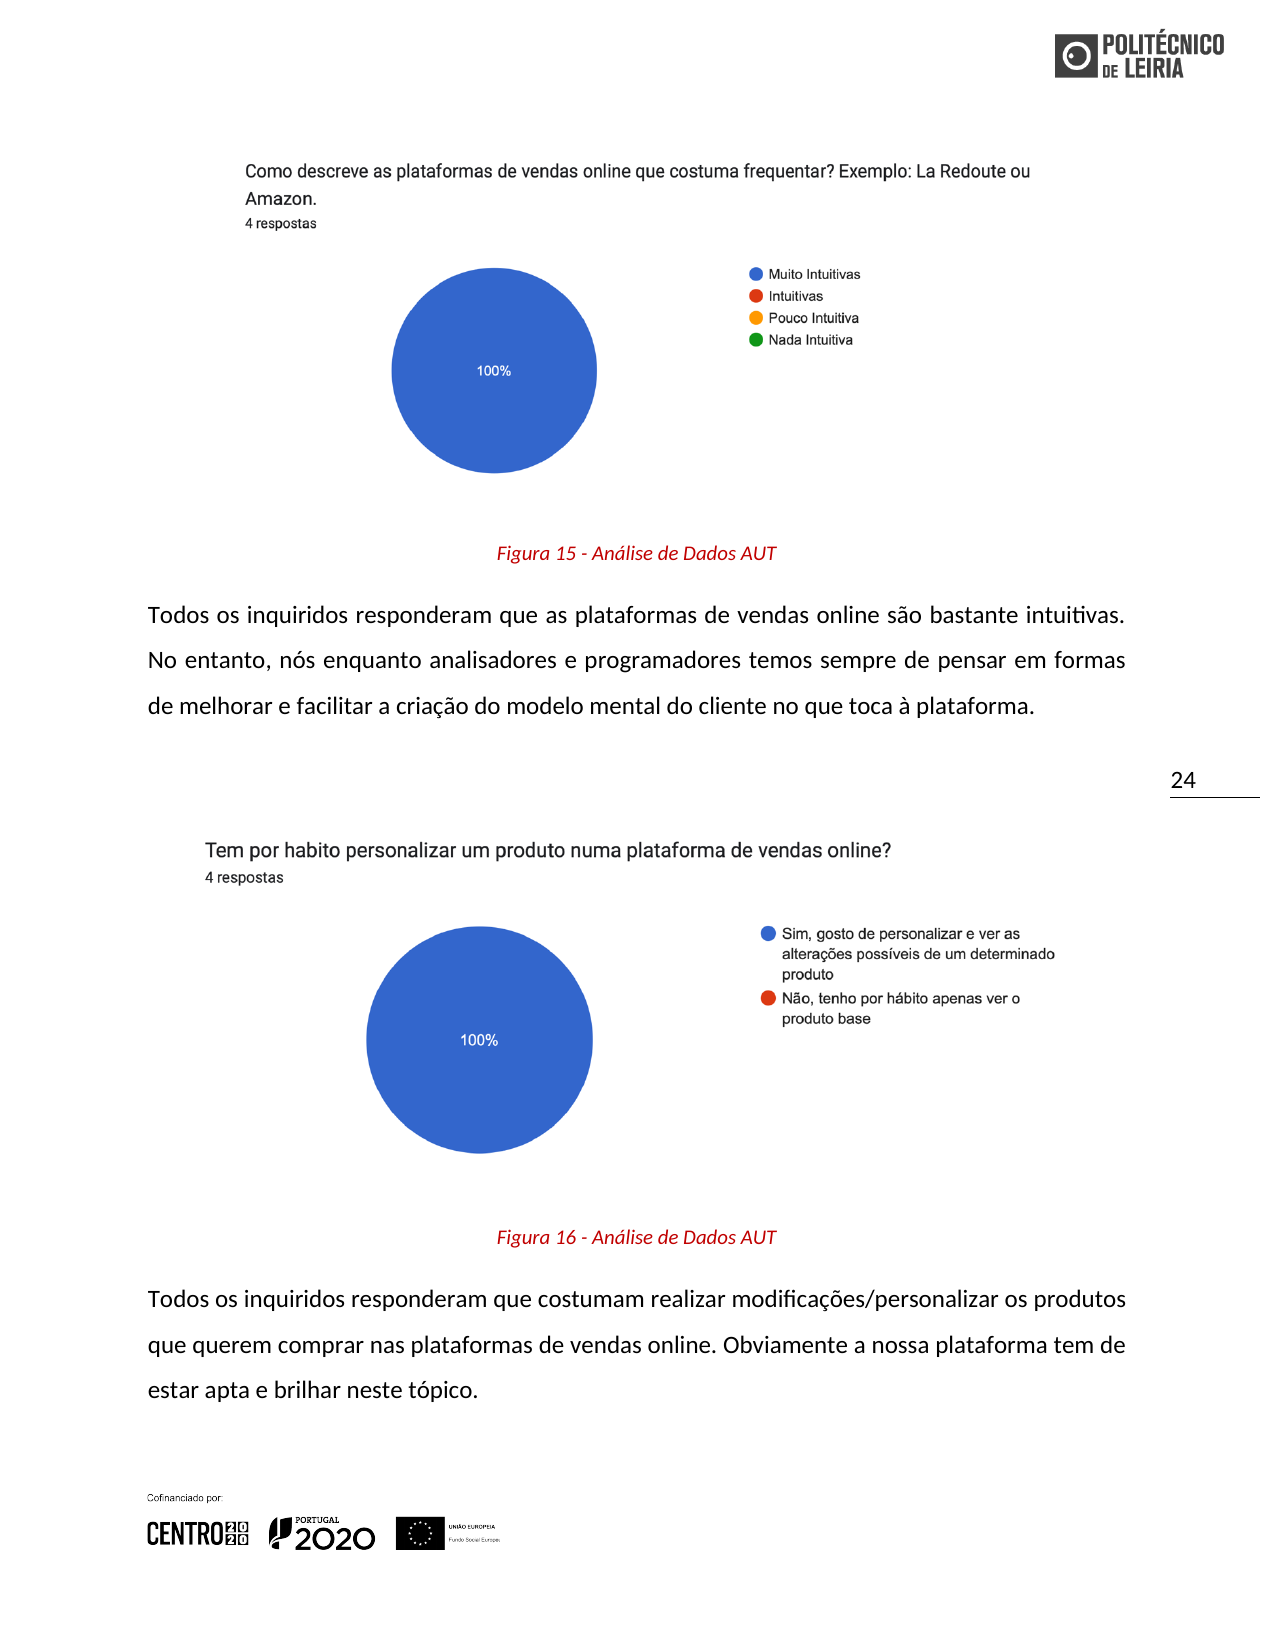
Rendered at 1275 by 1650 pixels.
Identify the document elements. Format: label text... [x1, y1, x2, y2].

picture [147, 1494, 500, 1550]
text Todos os inquiridos responderam que costumam realizar modificações/personalizar os produtos que querem comprar nas plataformas de vendas online. Obviamente a nossa plataforma tem de estar apta e brilhar neste tópico. [148, 1283, 1127, 1405]
text Figura - Análise de Dados AUT [148, 1224, 1127, 1249]
text Todos os inquiridos responderam que as plataformas de vendas online são bastante intuitivas. No entanto, nós enquanto analisadores e programadores temos sempre de pensar em formas de melhorar e facilitar a criação do modelo mental do cliente no que toca à plataforma. [148, 599, 1127, 721]
picture [174, 806, 1101, 1197]
picture [1053, 26, 1225, 80]
picture [217, 131, 1058, 513]
text Figura - Análise de Dados AUT [148, 540, 1127, 565]
